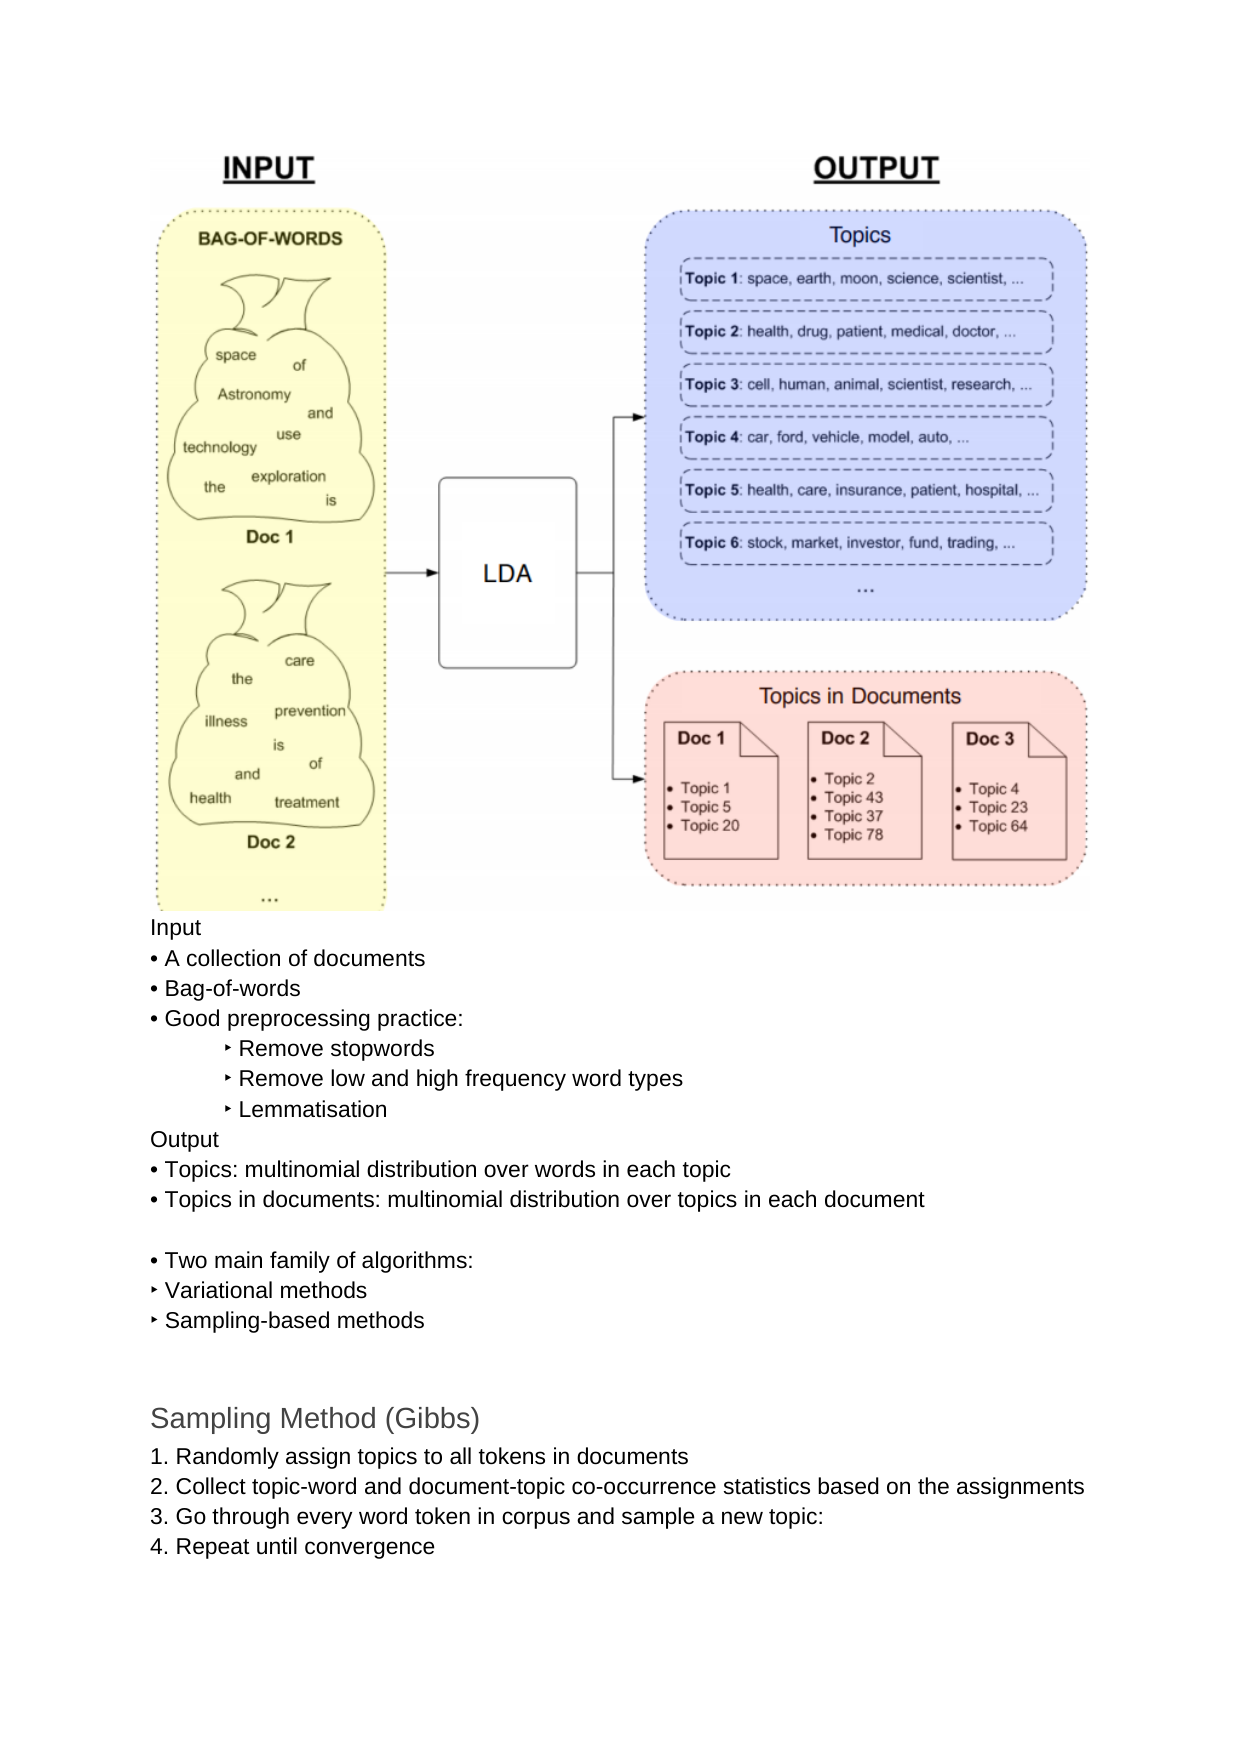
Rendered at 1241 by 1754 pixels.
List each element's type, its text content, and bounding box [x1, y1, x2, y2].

text • Topics in documents: multinomial distribution over topics in each document [150, 1186, 1090, 1212]
text ‣ Sampling-based methods [150, 1307, 1090, 1333]
text • A collection of documents [150, 944, 1090, 971]
text 3. Go through every word token in corpus and sample a new topic: [150, 1503, 1090, 1529]
text Input [150, 914, 1090, 941]
text 4. Repeat until convergence [150, 1533, 1090, 1559]
text ‣ Variational methods [150, 1277, 1090, 1303]
text • Good preprocessing practice: [150, 1005, 1090, 1031]
text • Bag-of-words [150, 975, 1090, 1001]
picture [150, 150, 1091, 911]
text ‣ Lemmatisation [224, 1096, 1090, 1122]
text 1. Randomly assign topics to all tokens in documents [150, 1443, 1090, 1469]
text 2. Collect topic-word and document-topic co-occurrence statistics based on the assignments [150, 1473, 1090, 1499]
text • Topics: multinomial distribution over words in each topic [150, 1156, 1090, 1182]
text Output [150, 1126, 1090, 1152]
text ‣ Remove stopwords [224, 1035, 1090, 1061]
text ‣ Remove low and high frequency word types [224, 1065, 1090, 1092]
text • Two main family of algorithms: [150, 1247, 1090, 1273]
subtitle Sampling Method (Gibbs) [150, 1401, 1090, 1434]
